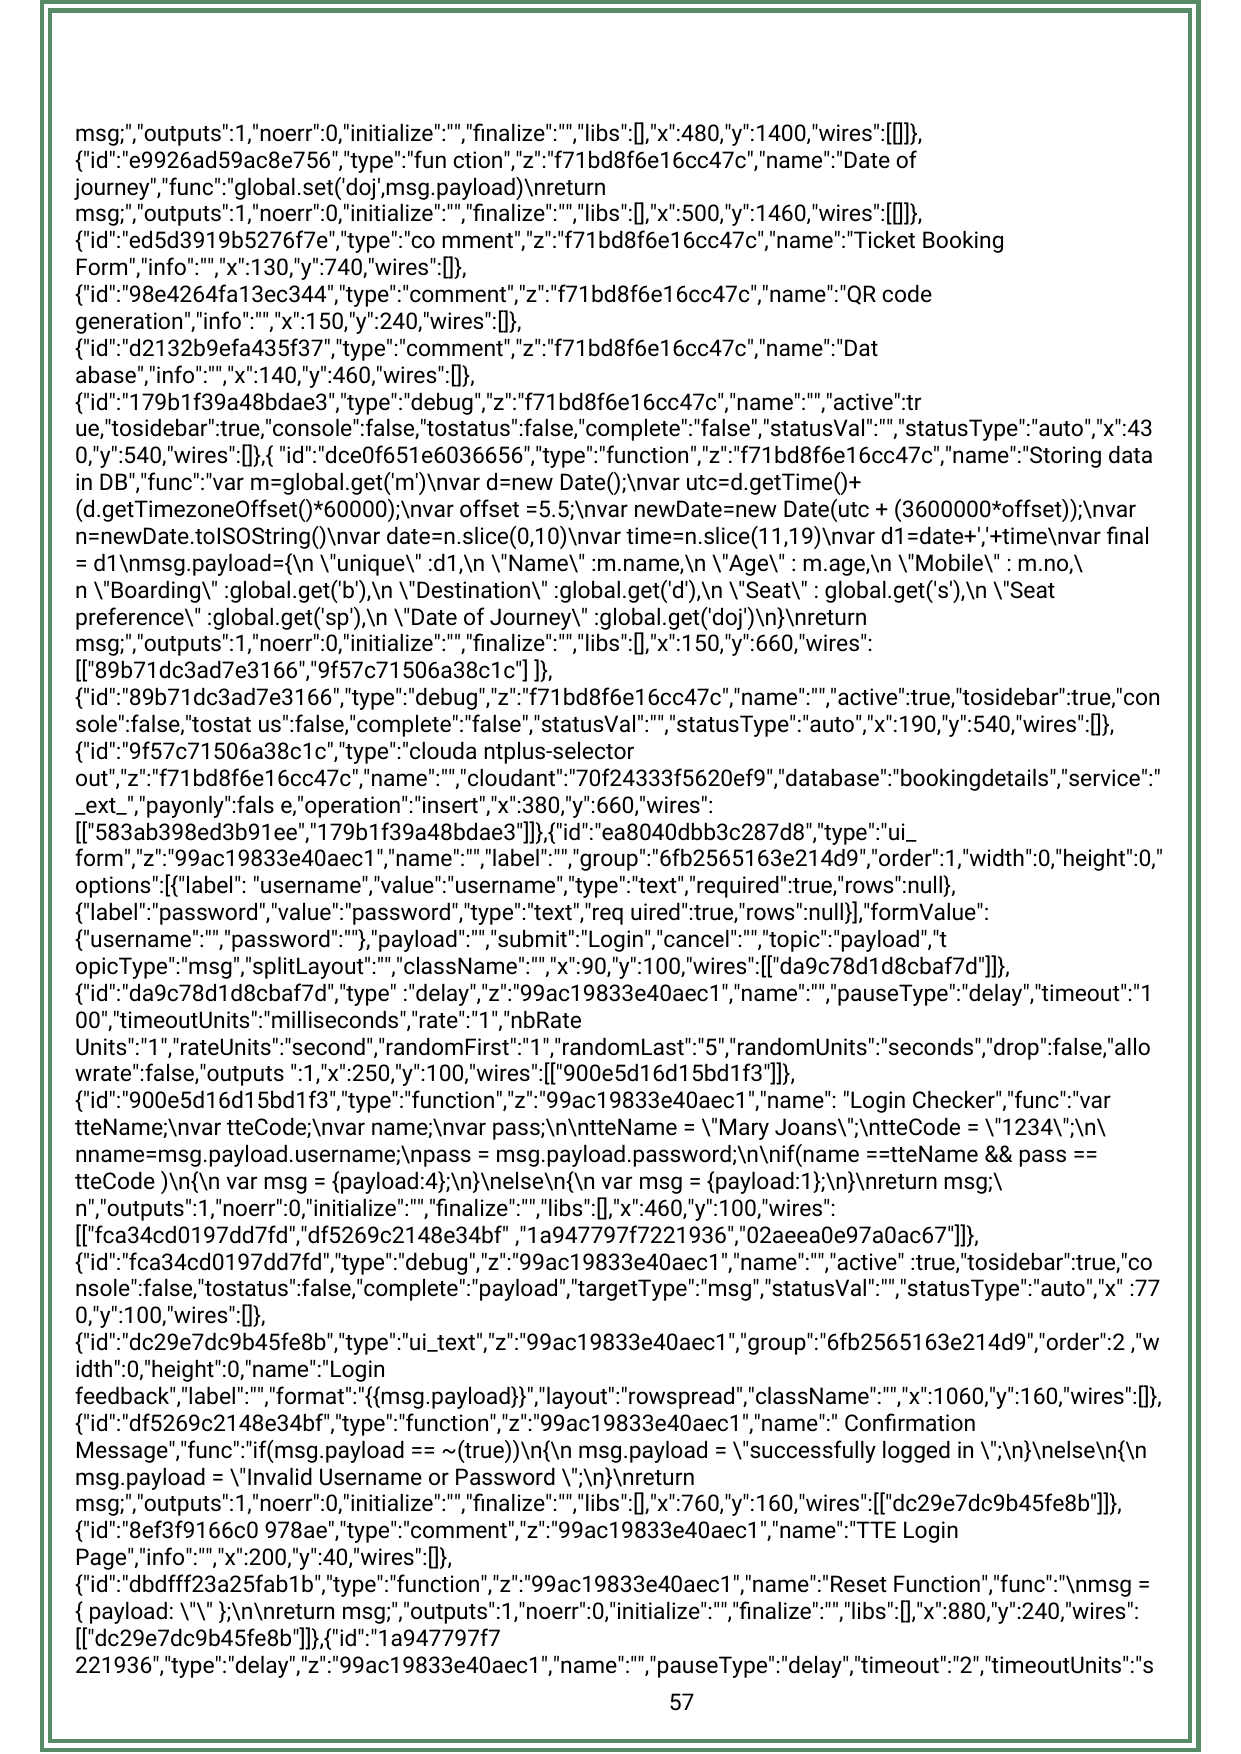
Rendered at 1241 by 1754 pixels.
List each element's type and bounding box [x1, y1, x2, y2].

text [75, 120, 1165, 1679]
